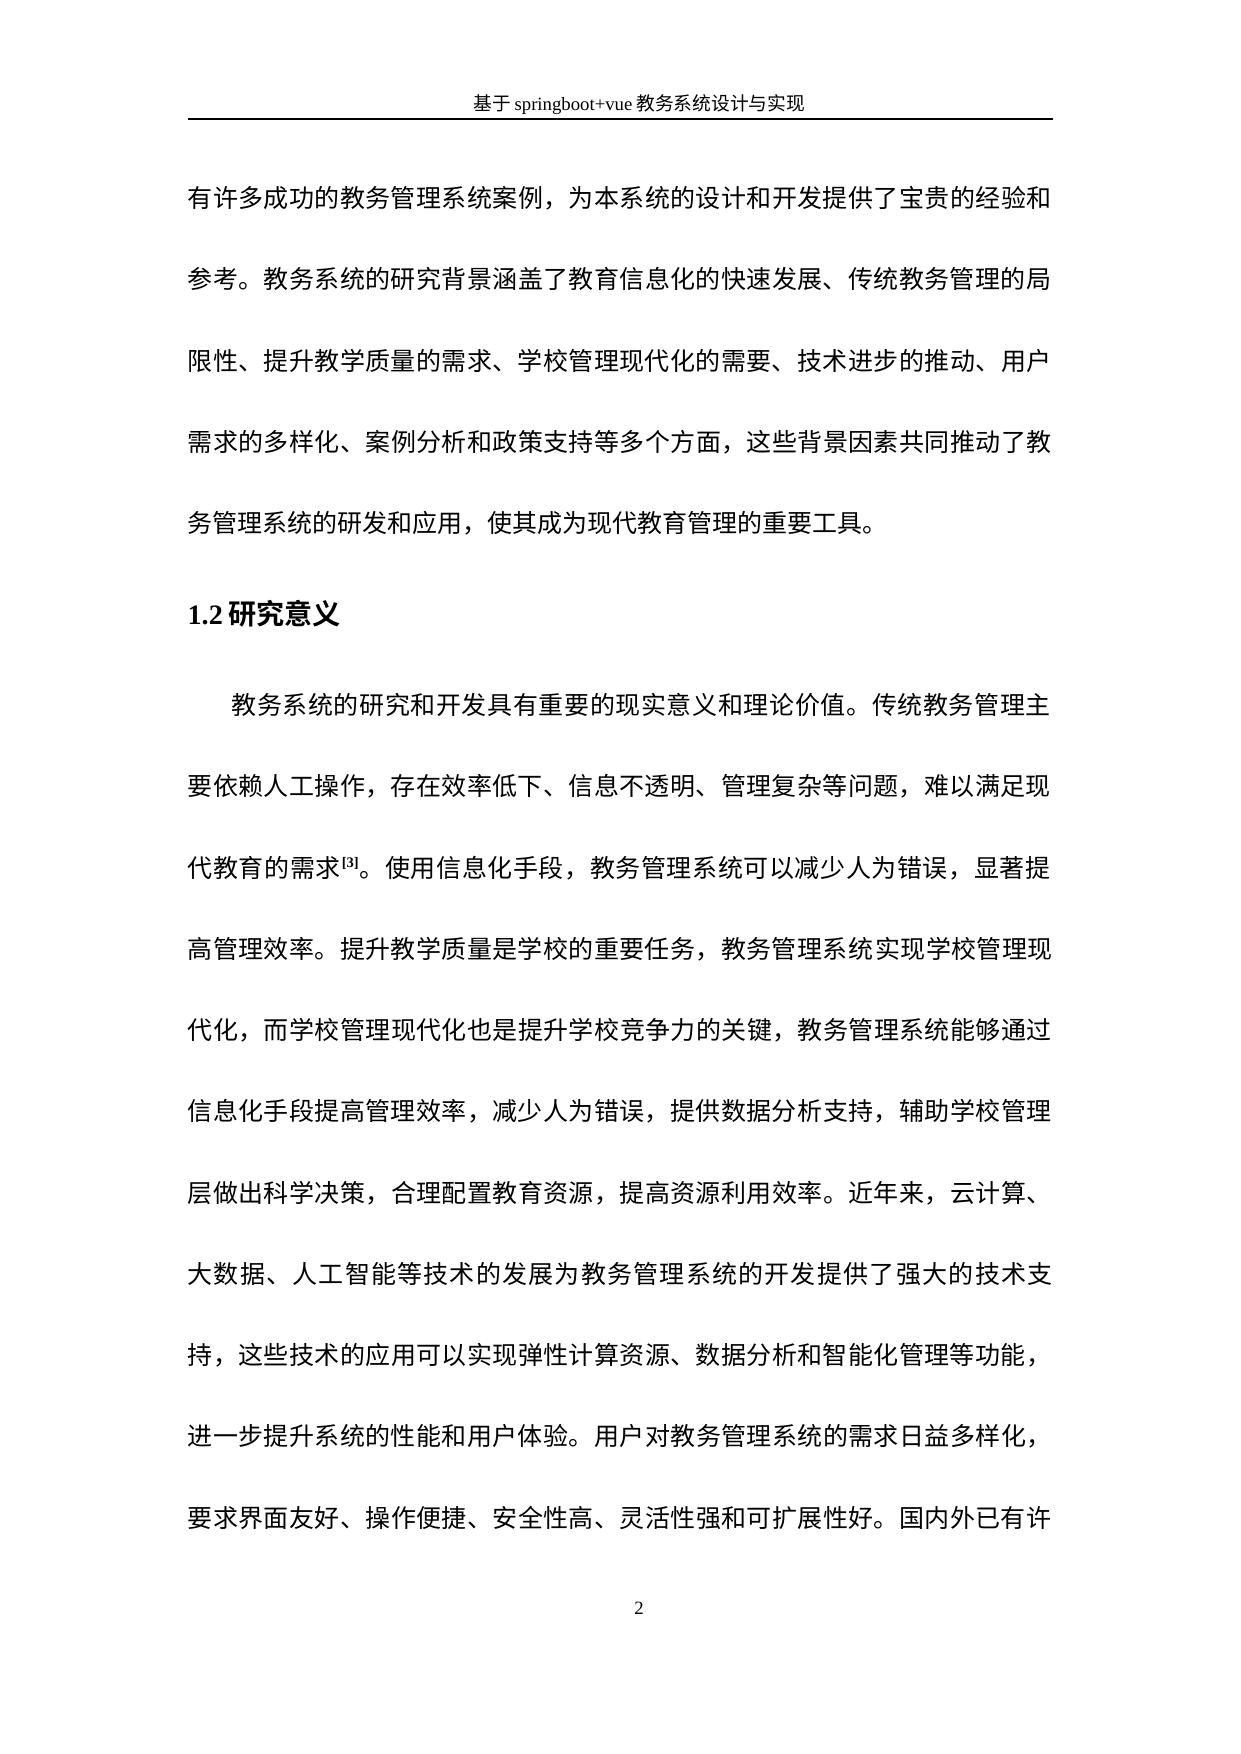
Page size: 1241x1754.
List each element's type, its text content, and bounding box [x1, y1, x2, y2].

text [187, 164, 1053, 554]
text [187, 671, 1053, 1549]
subtitle 1.2研究意义 [187, 580, 1053, 645]
